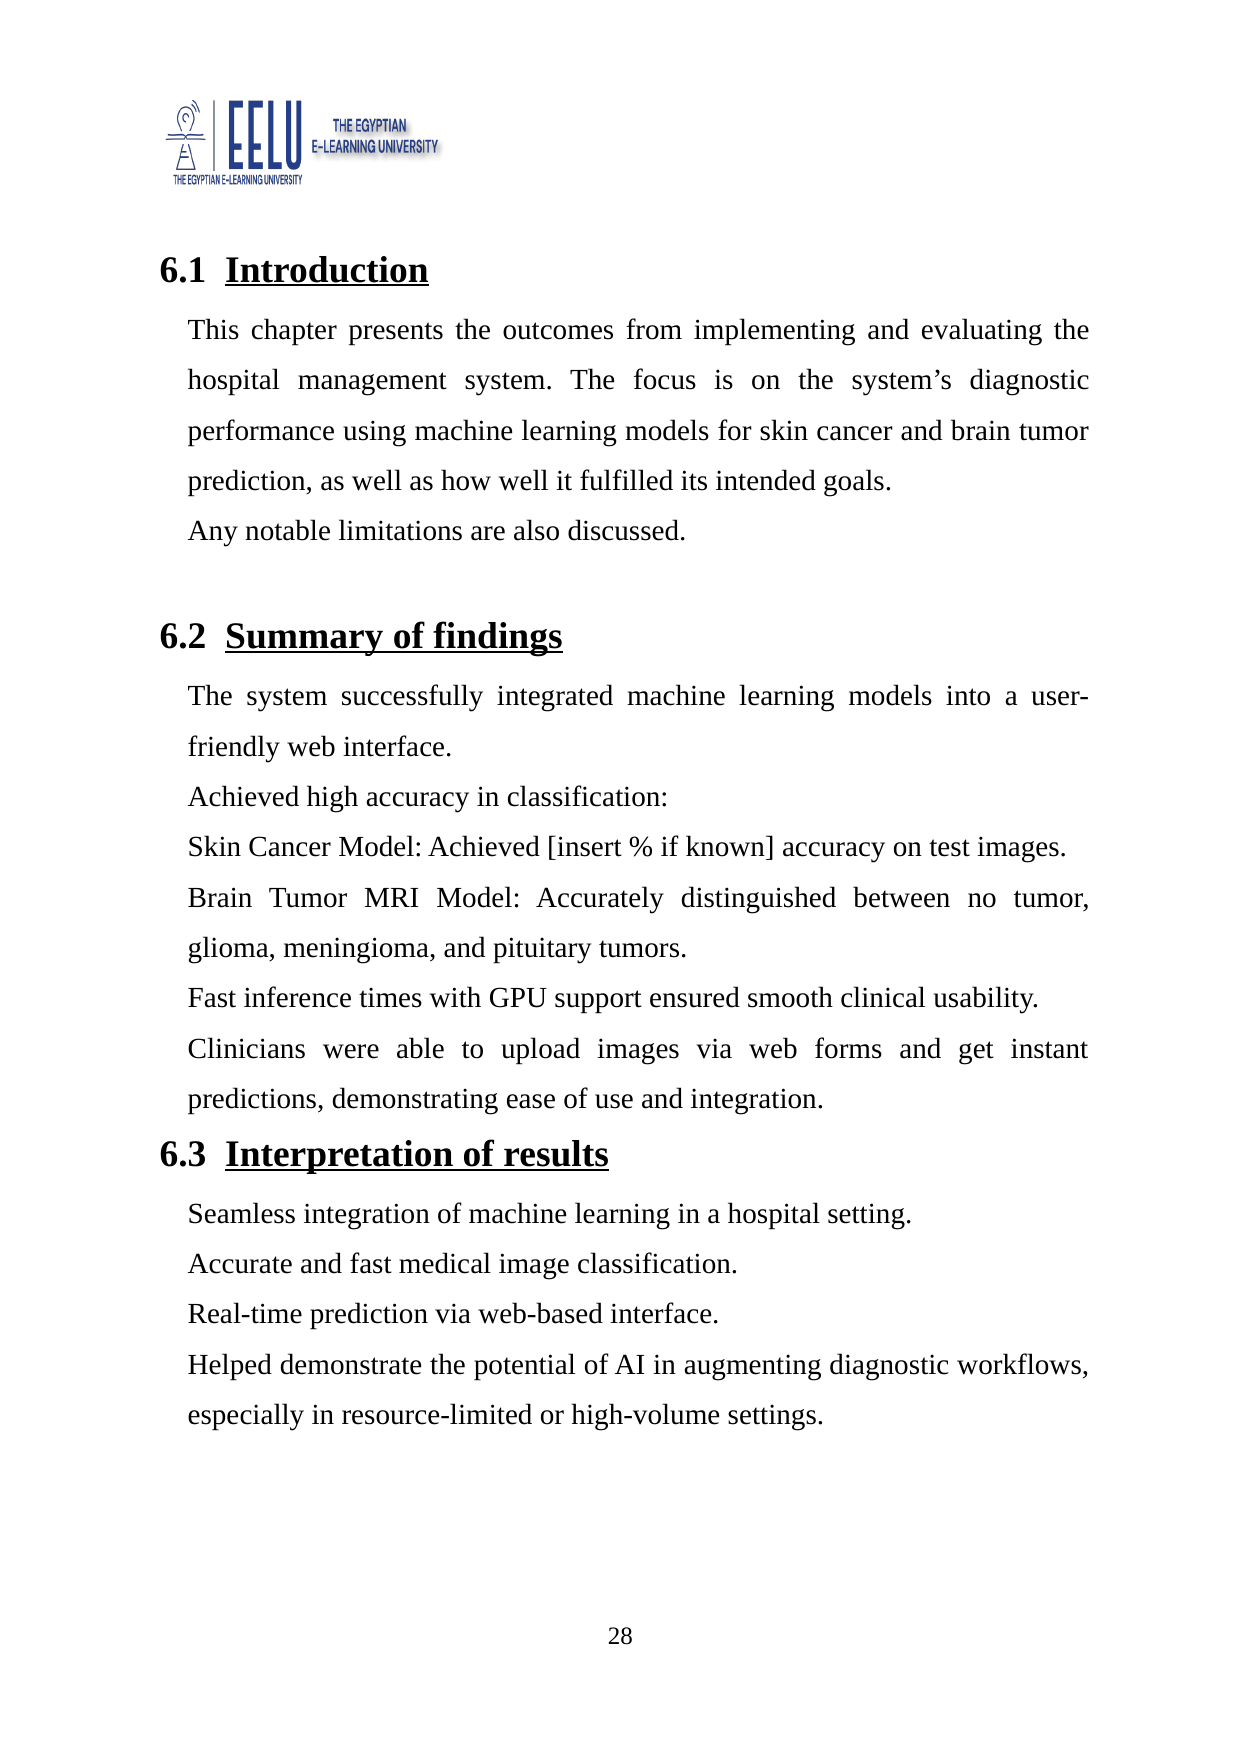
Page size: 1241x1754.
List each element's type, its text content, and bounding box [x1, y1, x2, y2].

list Fast inference times with GPU support ensured smooth clinical usability. [187, 980, 1090, 1014]
picture [150, 75, 444, 188]
list The system successfully integrated machine learning models into a user-friendly web interface. [187, 678, 1090, 762]
list Summary of findings [159, 614, 1090, 657]
list Interpretation of results [159, 1131, 1090, 1174]
list Brain Tumor MRI Model: Accurately distinguished between no tumor, glioma, meningioma, and pituitary tumors. [187, 880, 1090, 964]
list Helped demonstrate the potential of AI in augmenting diagnostic workflows, especially in resource-limited or high-volume settings. [187, 1347, 1090, 1431]
list Achieved high accuracy in classification: [187, 779, 1090, 813]
list Real-time prediction via web-based interface. [187, 1297, 1090, 1330]
list Introduction [159, 247, 1090, 290]
list Seamless integration of machine learning in a hospital setting. [187, 1196, 1090, 1229]
list Any notable limitations are also discussed. [187, 513, 1090, 547]
list Clinicians were able to upload images via web forms and get instant predictions, demonstrating ease of use and integration. [187, 1031, 1090, 1114]
list Skin Cancer Model: Achieved [insert % if known] accuracy on test images. [187, 829, 1090, 863]
list Accurate and fast medical image classification. [187, 1246, 1090, 1280]
list This chapter presents the outcomes from implementing and evaluating the hospital management system. The focus is on the system’s diagnostic performance using machine learning models for skin cancer and brain tumor prediction, as well as how well it fulfilled its intended goals. [187, 312, 1090, 496]
